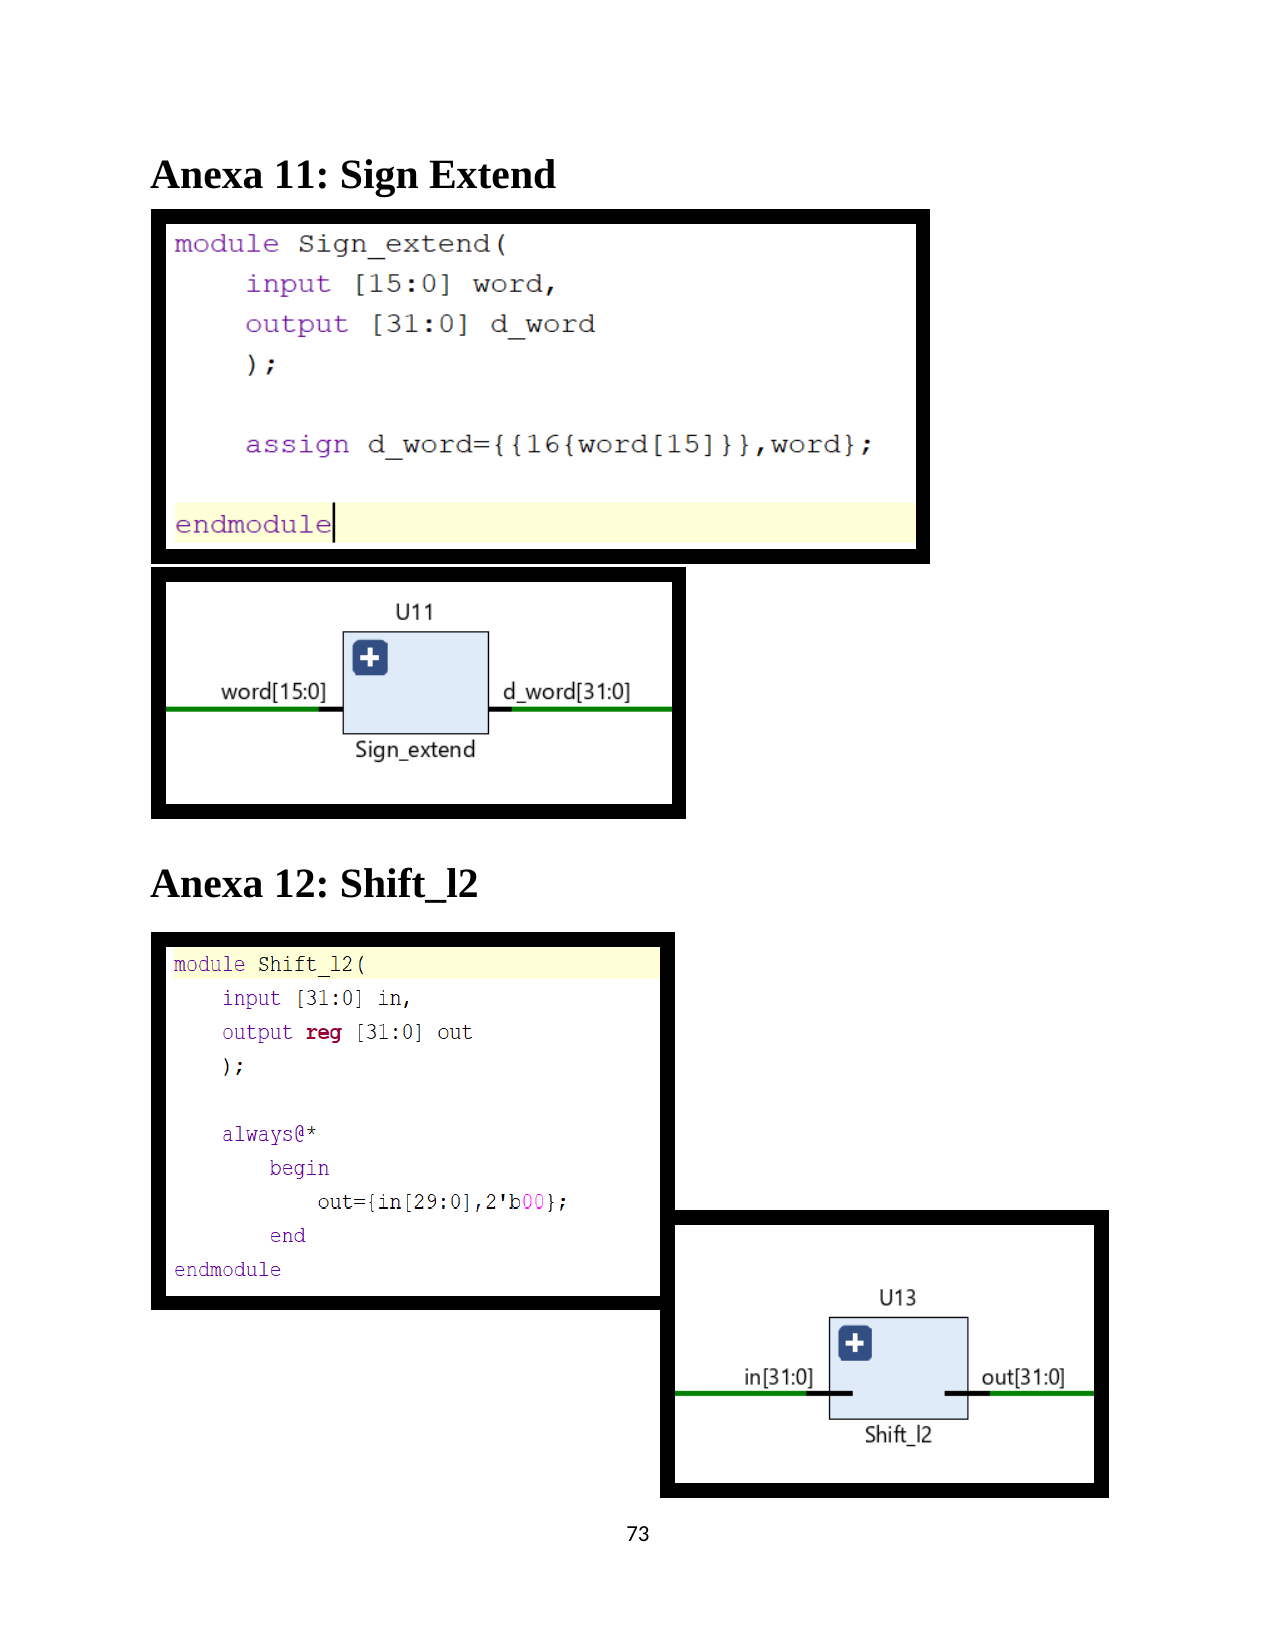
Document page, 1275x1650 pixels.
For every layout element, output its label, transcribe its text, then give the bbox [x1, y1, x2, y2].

picture [166, 493, 672, 716]
picture [675, 1136, 1094, 1395]
text Anexa 12: Shift_l2 [150, 770, 1125, 818]
picture [166, 858, 660, 1207]
